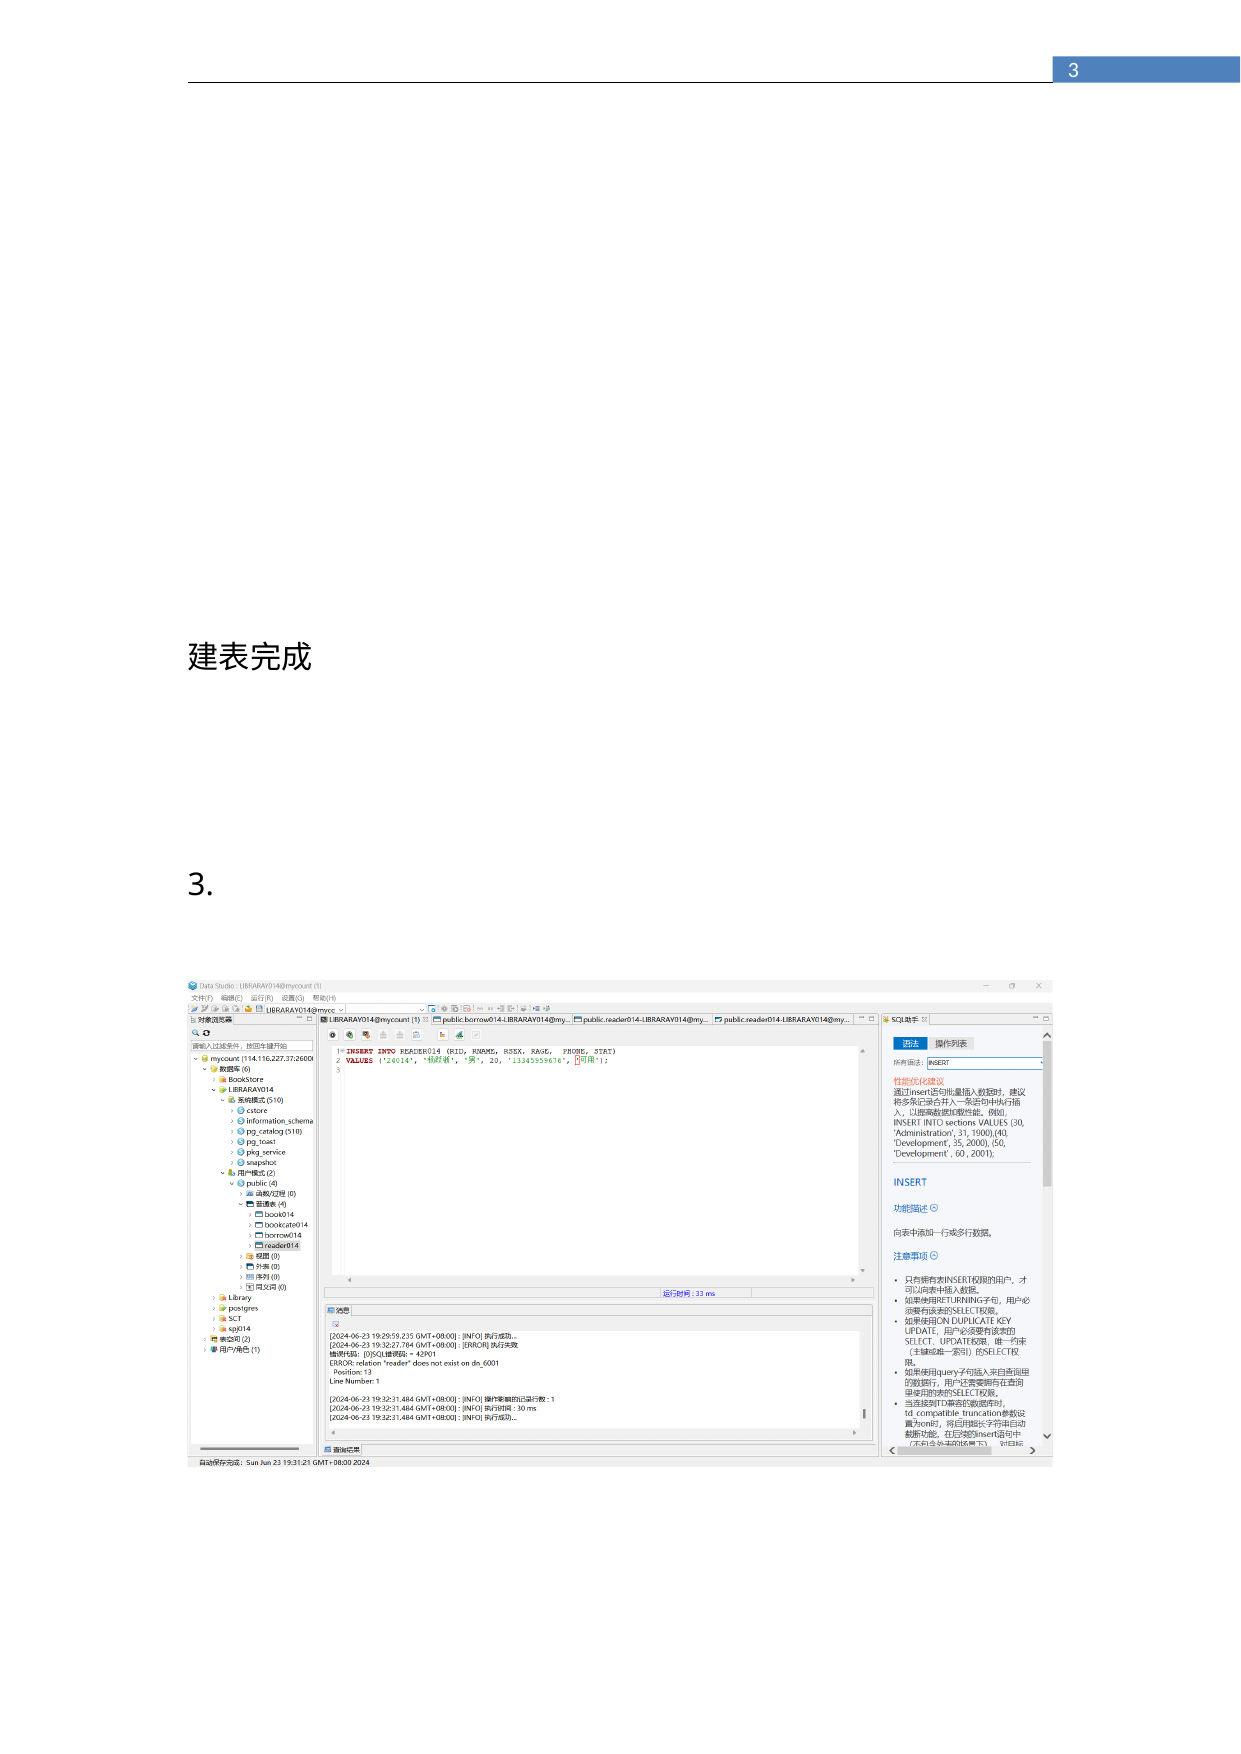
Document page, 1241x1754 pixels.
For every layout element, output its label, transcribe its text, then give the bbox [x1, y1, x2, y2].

text 建表完成 [187, 622, 1053, 687]
picture [187, 980, 1053, 1467]
text 3. [187, 851, 1053, 916]
